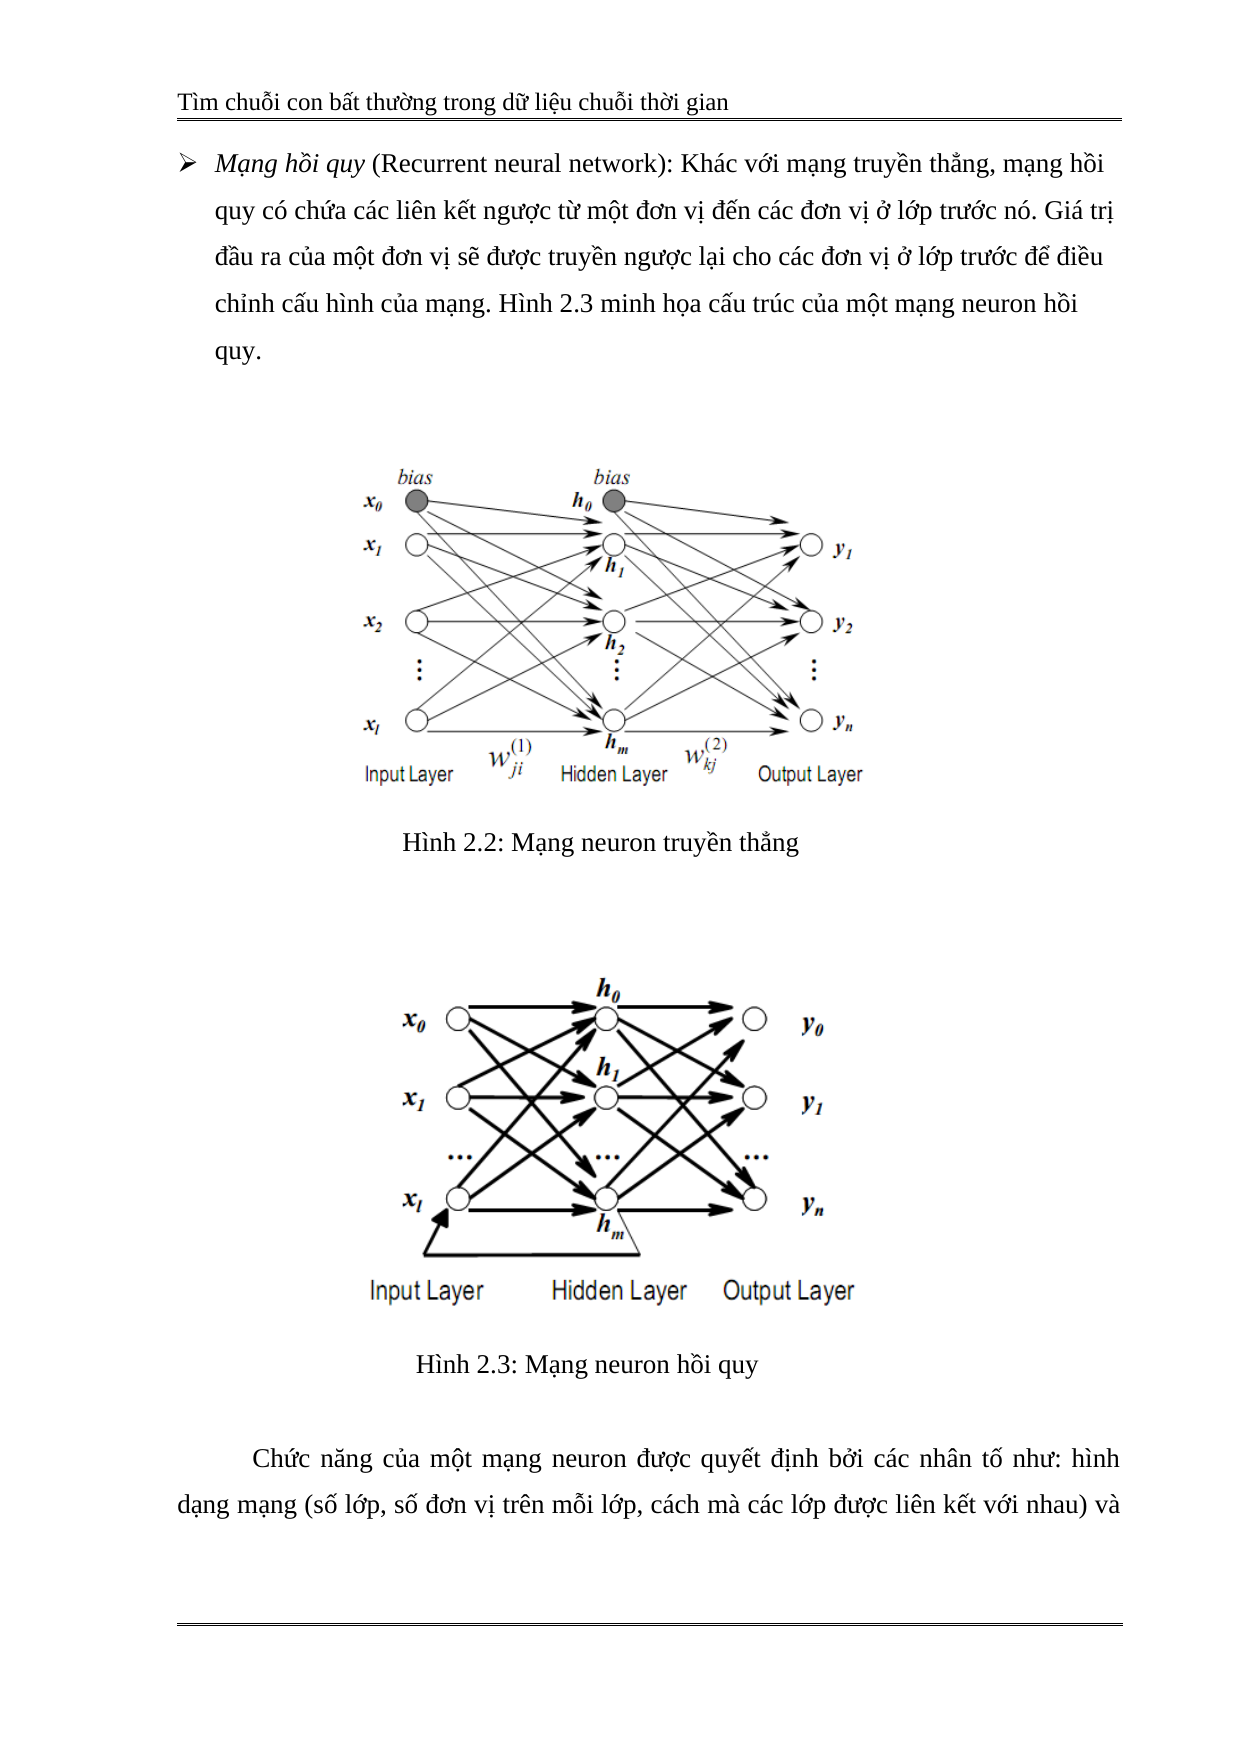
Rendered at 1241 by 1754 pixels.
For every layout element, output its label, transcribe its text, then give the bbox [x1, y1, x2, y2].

picture [327, 919, 879, 1333]
picture [327, 427, 945, 811]
list Mạng hồi quy (Recurrent neural network): Khác với mạng truyền thẳng, mạng hồi quy có chứa các liên kết ngược từ một đơn vị đến các đơn vị ở lớp trước nó. Giá trị đầu ra của một đơn vị sẽ được truyền ngược lại cho các đơn vị ở lớp trước để điều chỉnh cấu hình của mạng. Hình 2.3 minh họa cấu trúc của một mạng neuron hồi quy. [177, 147, 1122, 365]
text Hình 2.3: Mạng neuron hồi quy [177, 1348, 1122, 1380]
text Hình 2.2: Mạng neuron truyền thẳng [177, 826, 1122, 857]
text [177, 1442, 1122, 1520]
